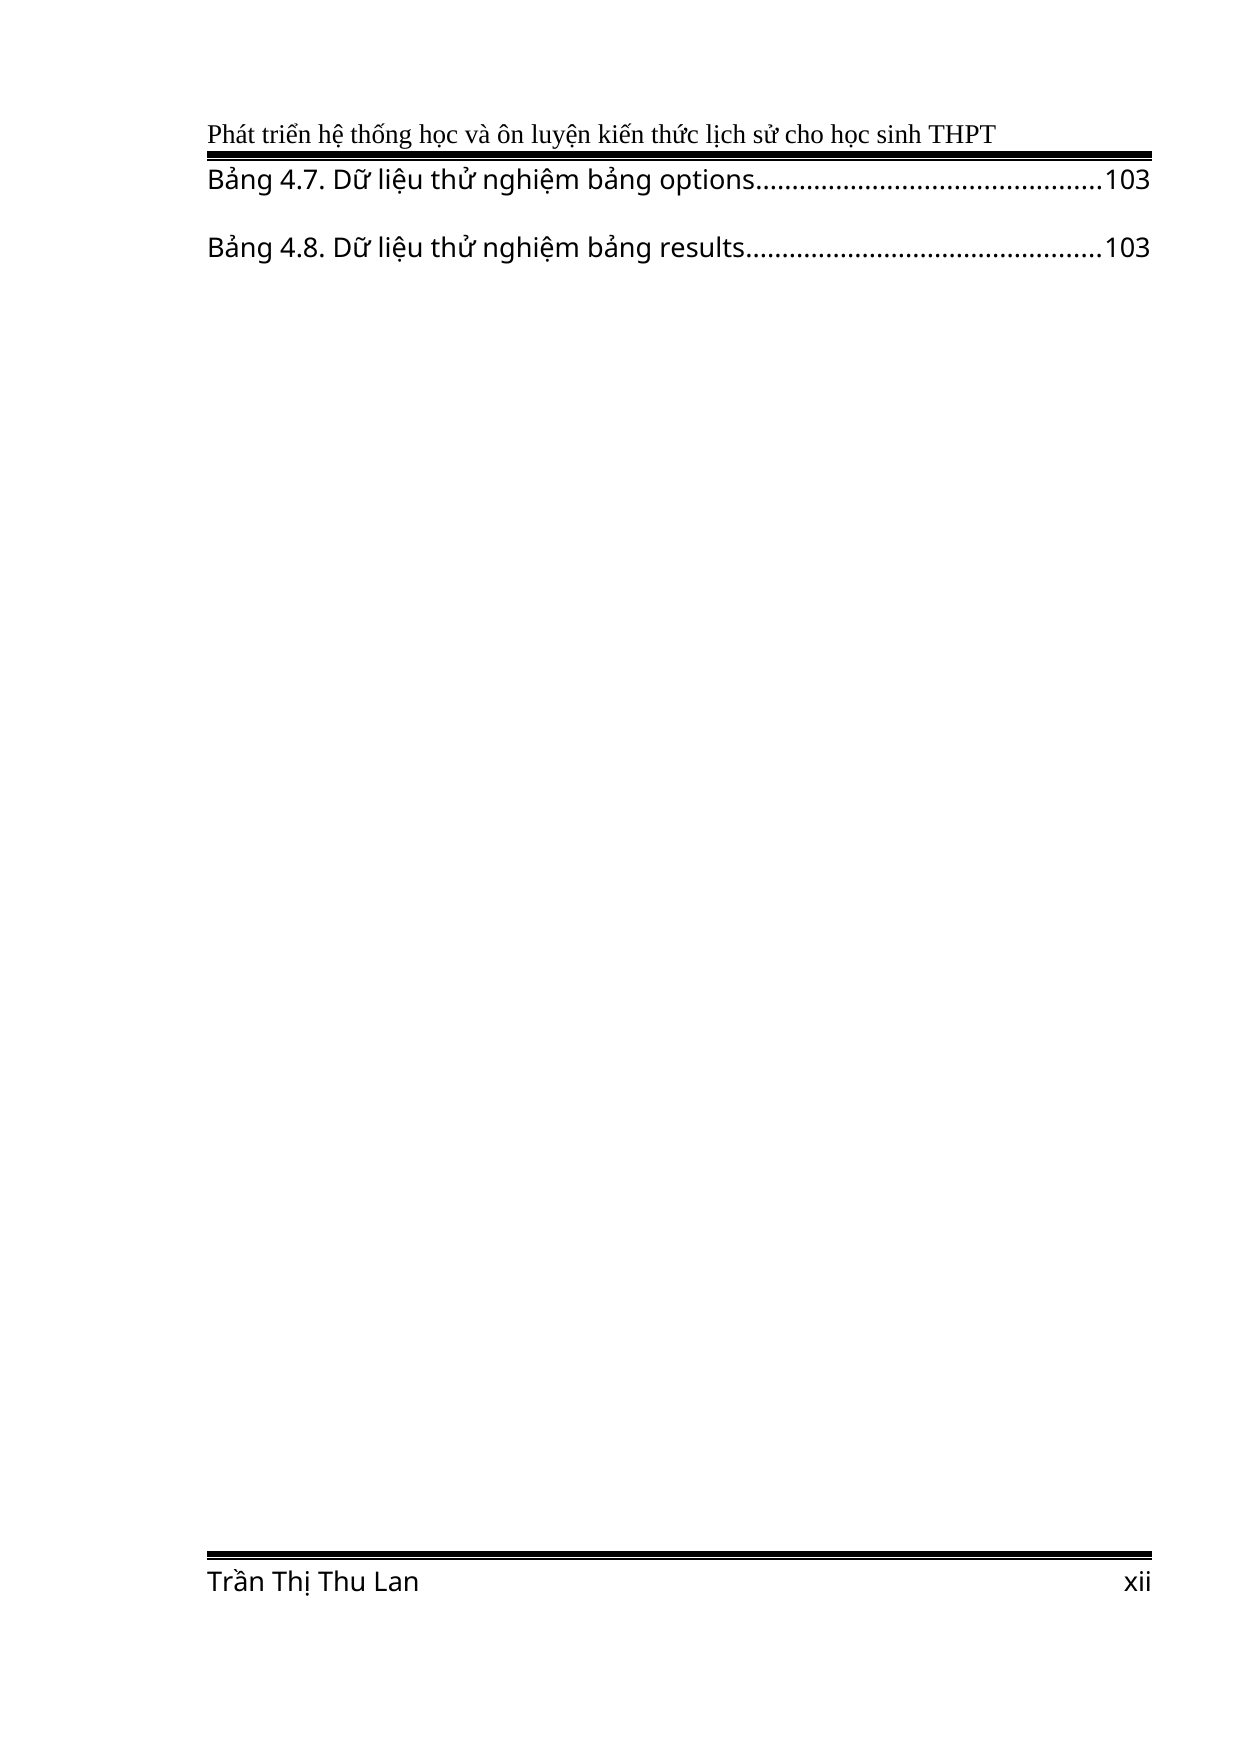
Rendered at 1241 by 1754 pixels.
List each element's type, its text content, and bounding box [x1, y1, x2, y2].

text Bảng 4.8. Dữ liệu thử nghiệm bảng results 103 [207, 228, 1152, 265]
text Bảng 4.7. Dữ liệu thử nghiệm bảng options 103 [207, 161, 1152, 198]
